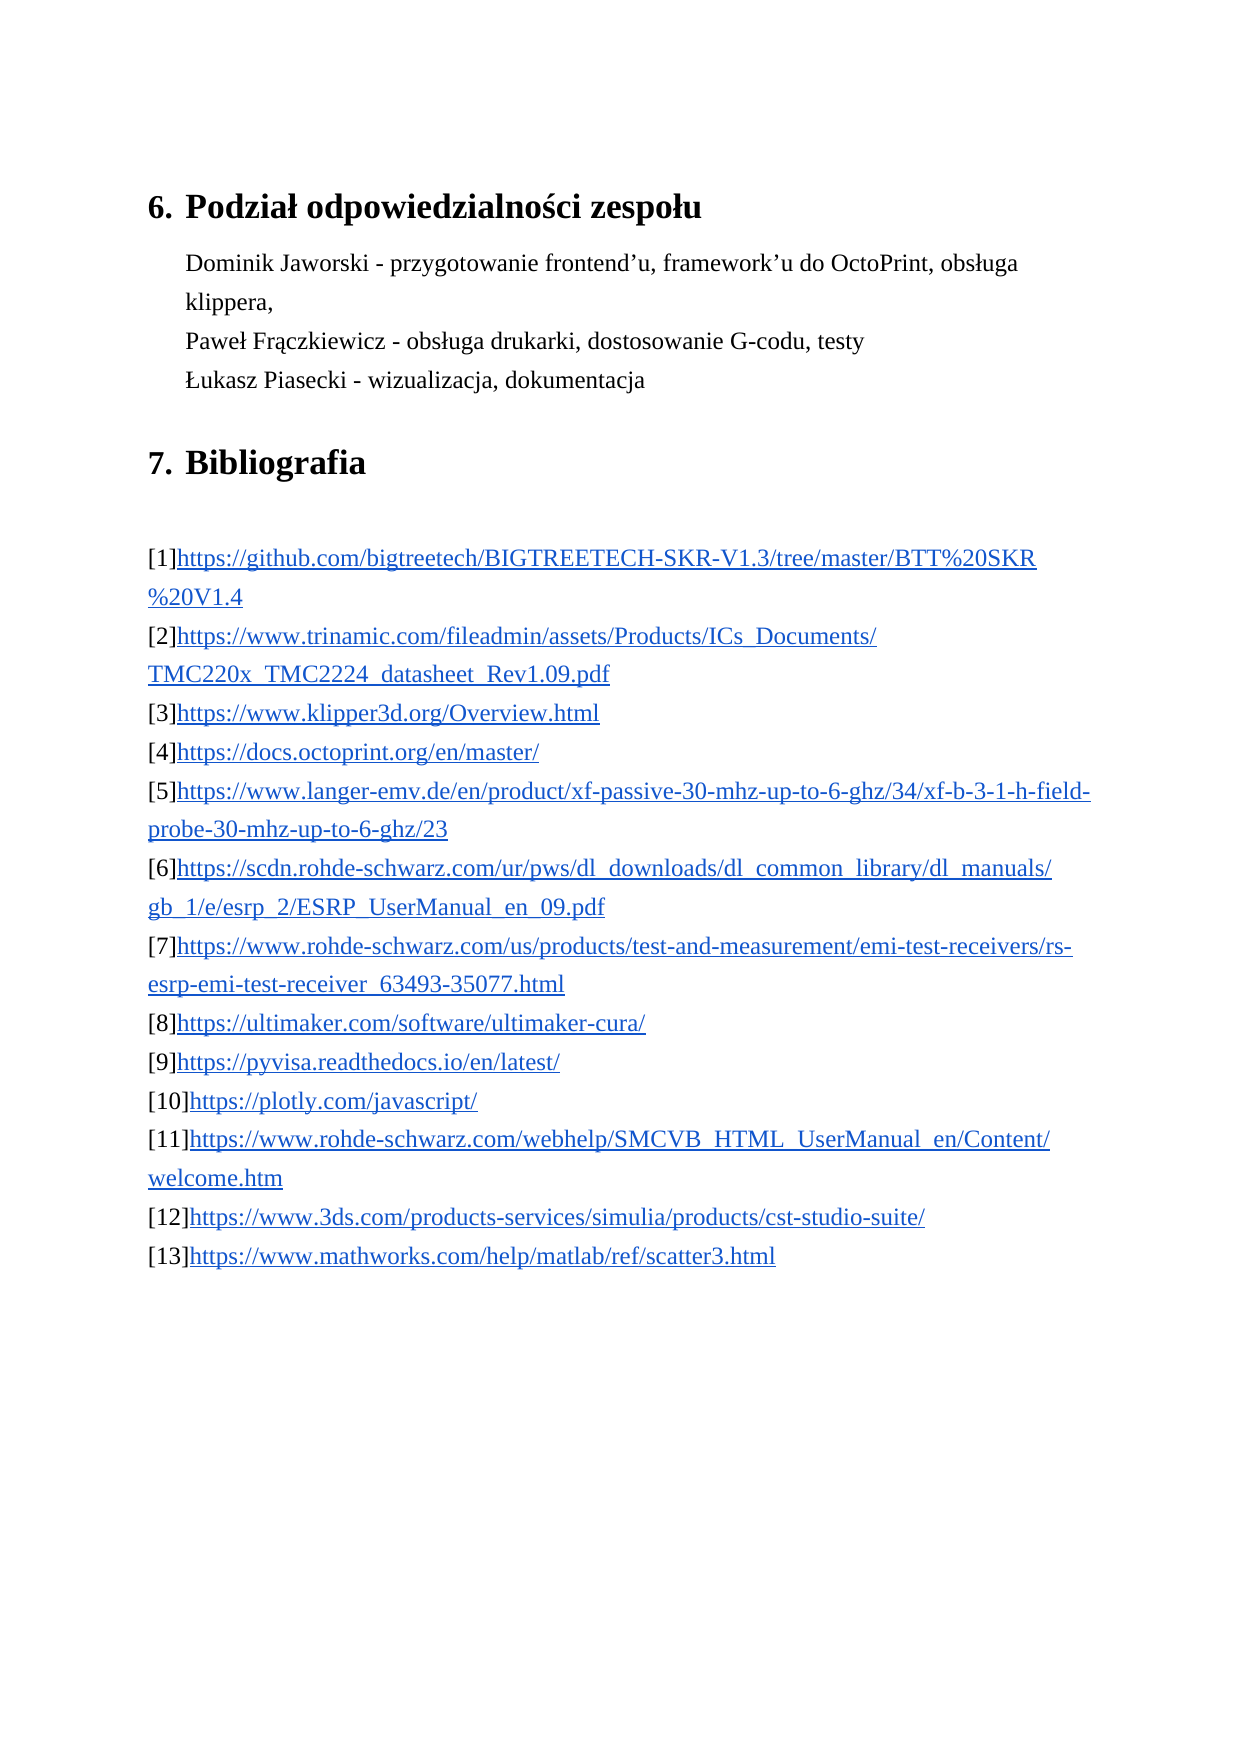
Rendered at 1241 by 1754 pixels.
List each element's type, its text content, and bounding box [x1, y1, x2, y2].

text [3]https://www.klipper3d.org/Overview.html [148, 698, 1093, 727]
text Łukasz Piasecki - wizualizacja, dokumentacja [185, 365, 1093, 393]
text [6]https://scdn.rohde-schwarz.com/ur/pws/dl_downloads/dl_common_library/dl_manuals/gb_1/e/esrp_2/ESRP_UserManual_en_09.pdf [148, 853, 1093, 921]
text [9]https://pyvisa.readthedocs.io/en/latest/ [148, 1047, 1093, 1076]
text [12]https://www.3ds.com/products-services/simulia/products/cst-studio-suite/ [148, 1202, 1093, 1231]
text [8]https://ultimaker.com/software/ultimaker-cura/ [148, 1008, 1093, 1037]
text [11]https://www.rohde-schwarz.com/webhelp/SMCVB_HTML_UserManual_en/Content/welcome.htm [148, 1124, 1093, 1192]
text [1]https://github.com/bigtreetech/BIGTREETECH-SKR-V1.3/tree/master/BTT%20SKR%20V1.4 [148, 543, 1093, 611]
text [7]https://www.rohde-schwarz.com/us/products/test-and-measurement/emi-test-receivers/rs-esrp-emi-test-receiver_63493-35077.html [148, 931, 1093, 998]
subtitle Bibliografia [148, 441, 1093, 482]
text Paweł Frączkiewicz - obsługa drukarki, dostosowanie G-codu, testy [185, 326, 1093, 355]
text [13]https://www.mathworks.com/help/matlab/ref/scatter3.html [148, 1241, 1093, 1269]
subtitle Podział odpowiedzialności zespołu [148, 185, 1093, 226]
text [10]https://plotly.com/javascript/ [148, 1086, 1093, 1114]
text Dominik Jaworski - przygotowanie frontend’u, framework’u do OctoPrint, obsługa klippera, [185, 248, 1093, 316]
text [4]https://docs.octoprint.org/en/master/ [148, 737, 1093, 766]
text [2]https://www.trinamic.com/fileadmin/assets/Products/ICs_Documents/TMC220x_TMC2224_datasheet_Rev1.09.pdf [148, 621, 1093, 688]
text [5]https://www.langer-emv.de/en/product/xf-passive-30-mhz-up-to-6-ghz/34/xf-b-3-1-h-field-probe-30-mhz-up-to-6-ghz/23 [148, 776, 1093, 843]
